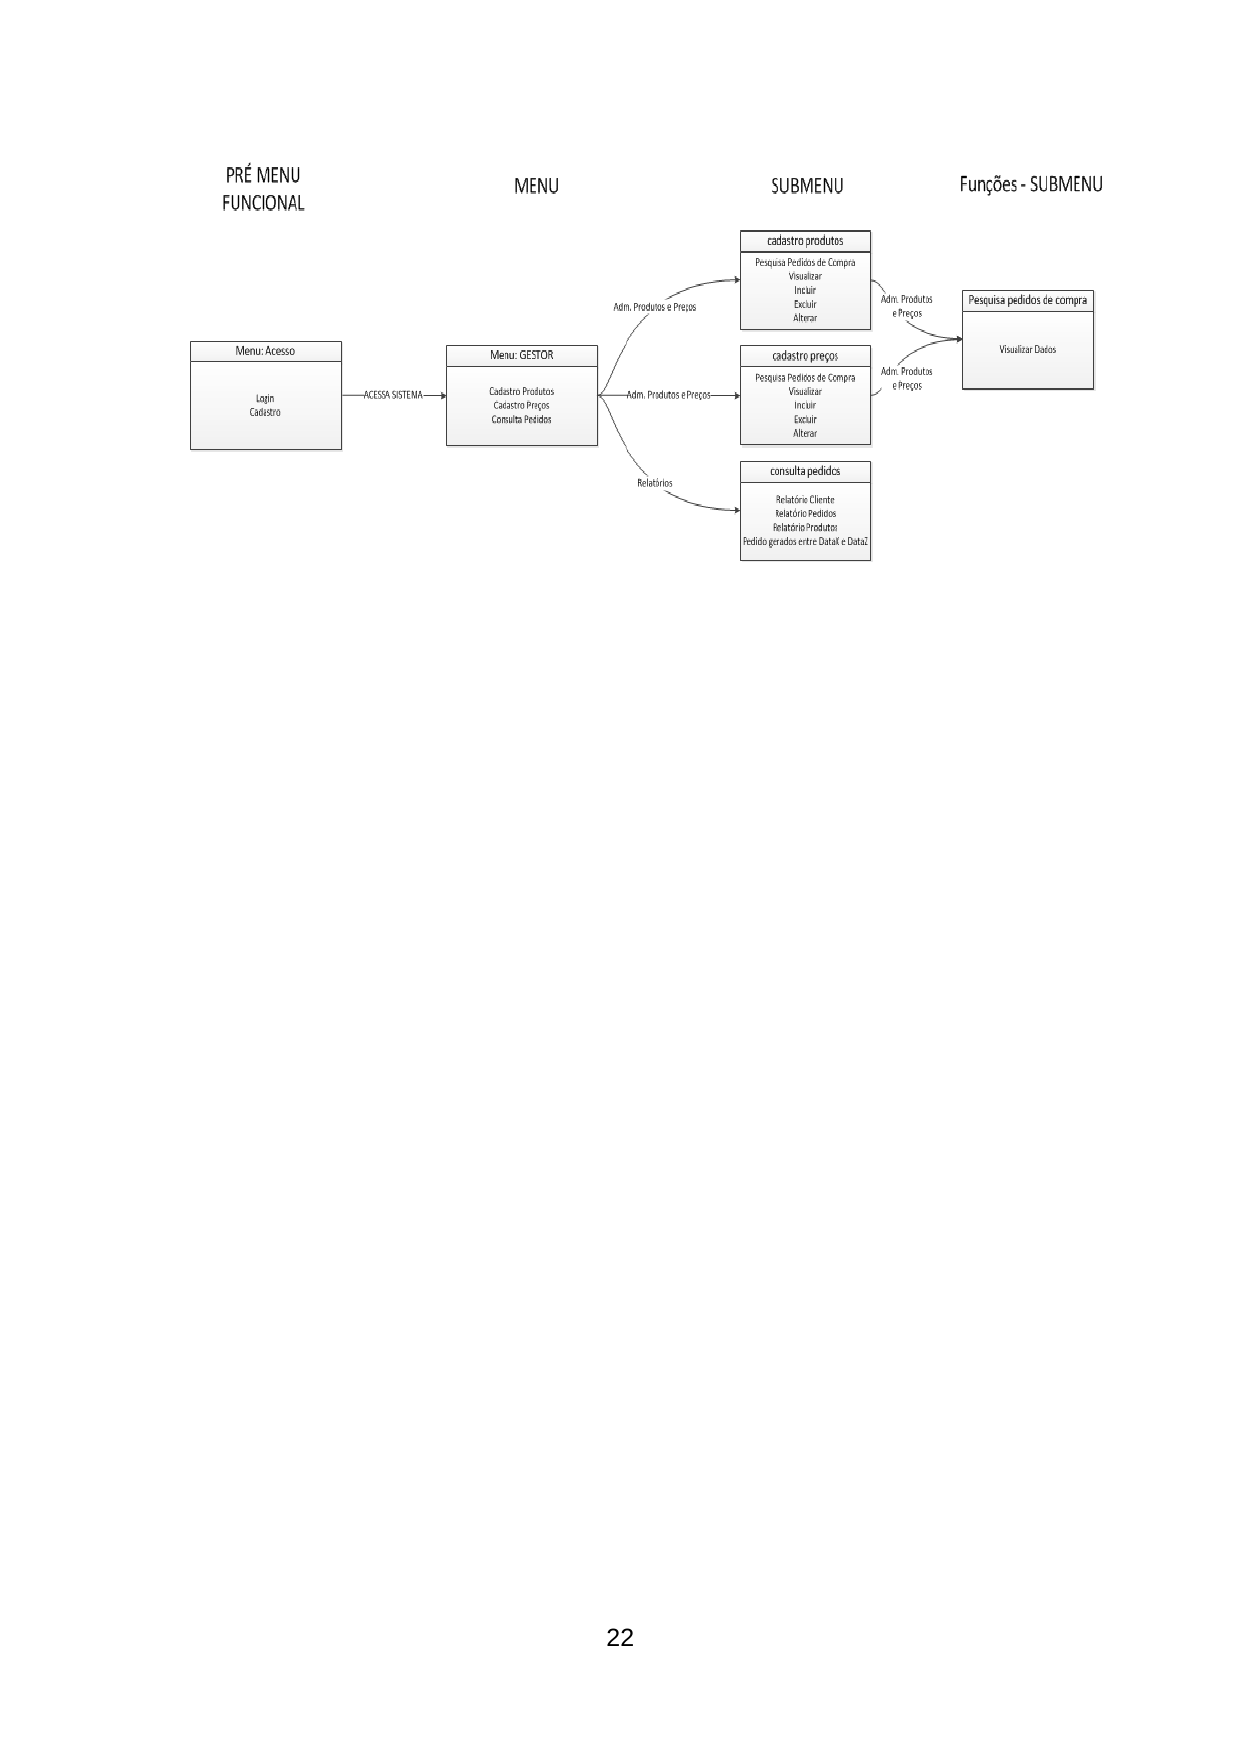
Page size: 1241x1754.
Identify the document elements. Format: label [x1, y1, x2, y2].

picture [177, 147, 1106, 573]
